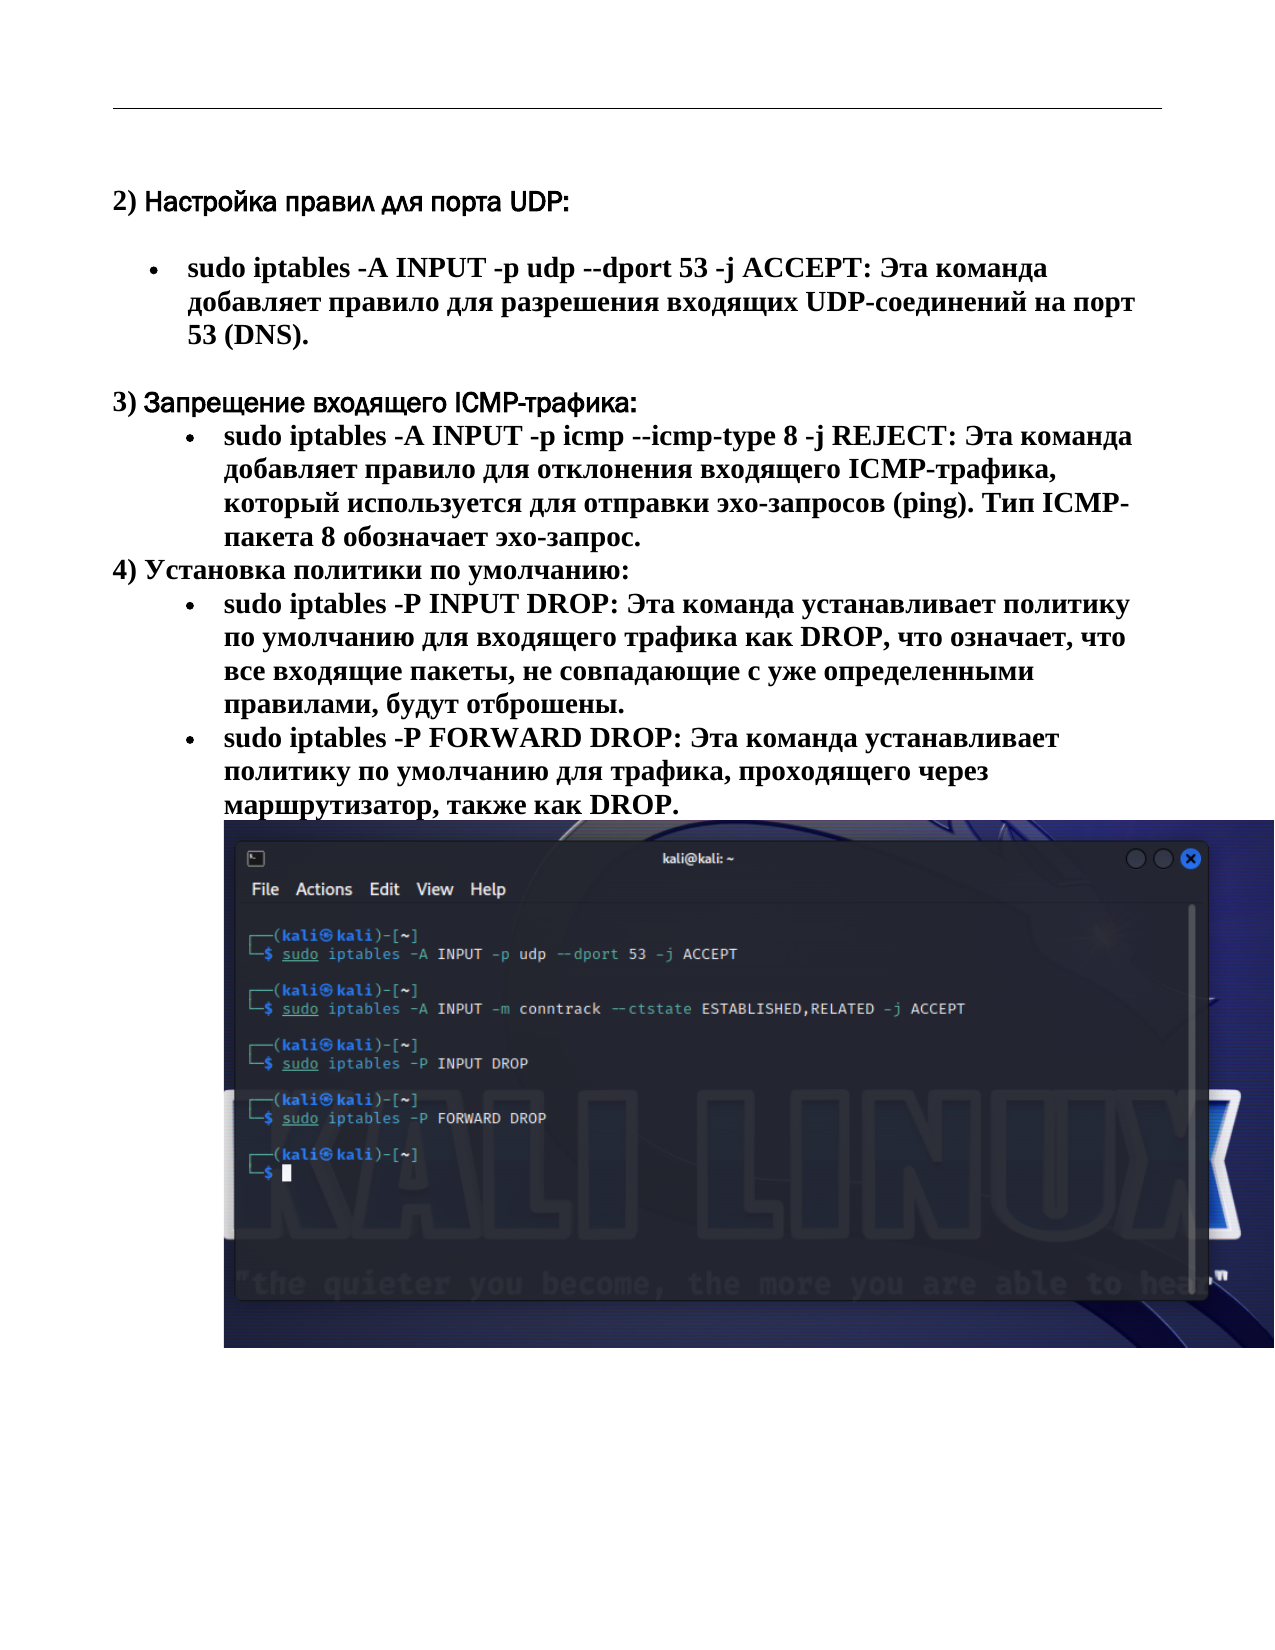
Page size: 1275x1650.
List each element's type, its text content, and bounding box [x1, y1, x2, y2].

list sudo iptables -A INPUT -p udp --dport 53 -j ACCEPT: Эта команда добавляет правило для разрешения входящих UDP-соединений на порт 53 (DNS). [150, 250, 1162, 351]
picture [223, 820, 1274, 1348]
list sudo iptables -A INPUT -p icmp --icmp-type 8 -j REJECT: Эта команда добавляет правило для отклонения входящего ICMP-трафика, который используется для отправки эхо-запросов (ping). Тип ICMP-пакета 8 обозначает эхо-запрос. [186, 418, 1162, 552]
list sudo iptables -P FORWARD DROP: Эта команда устанавливает политику по умолчанию для трафика, проходящего через маршрутизатор, также как DROP. [186, 720, 1162, 821]
text 3) Запрещение входящего ICMP-трафика: [112, 384, 1162, 418]
list sudo iptables -P INPUT DROP: Эта команда устанавливает политику по умолчанию для входящего трафика как DROP, что означает, что все входящие пакеты, не совпадающие с уже определенными правилами, будут отброшены. [186, 586, 1162, 720]
text 2) Настройка правил для порта UDP: [112, 183, 1162, 217]
text 4) Установка политики по умолчанию: [112, 552, 1162, 586]
